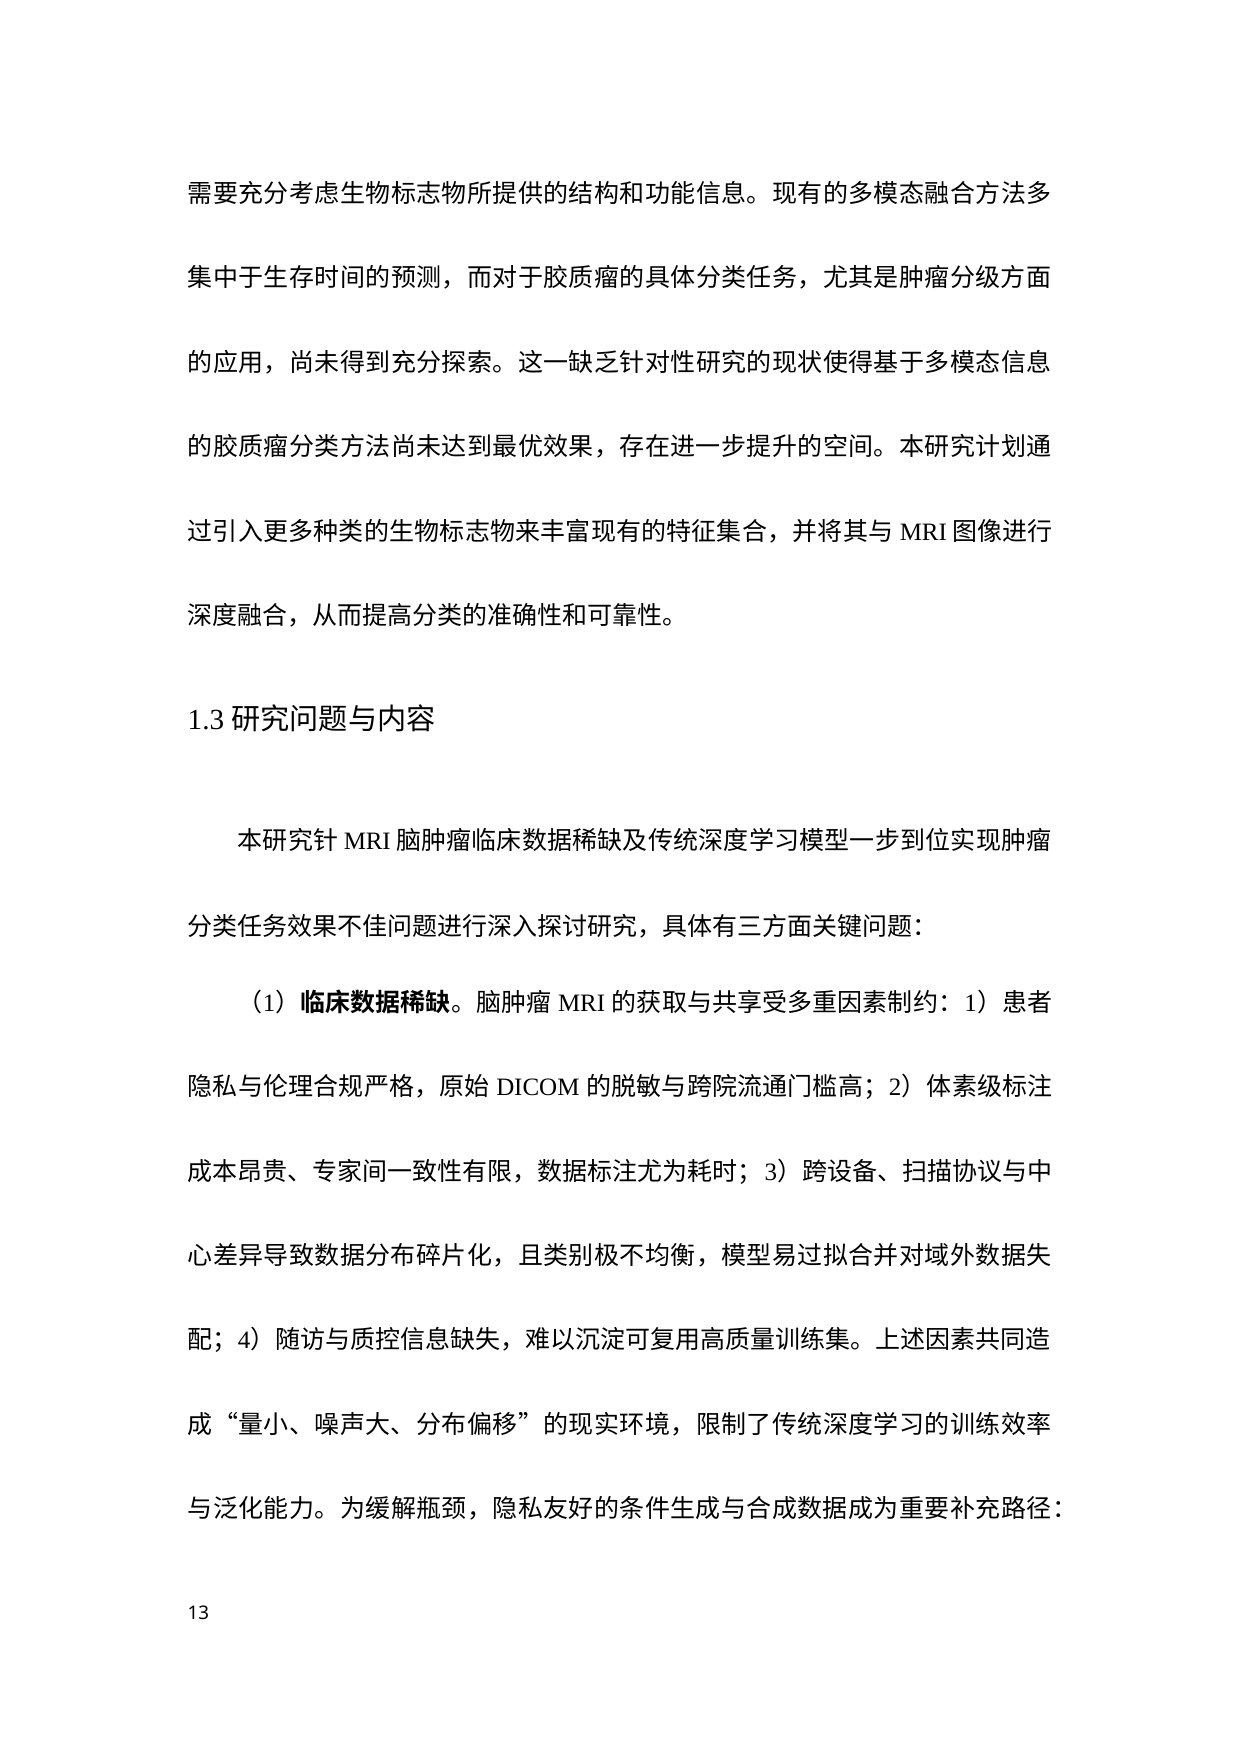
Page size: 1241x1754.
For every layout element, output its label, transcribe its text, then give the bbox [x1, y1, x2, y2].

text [187, 968, 1053, 1539]
subtitle 1.3 研究问题与内容 [187, 684, 1053, 749]
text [187, 160, 1053, 647]
text 本研究针MRI脑肿瘤临床数据稀缺及传统深度学习模型一步到位实现肿瘤分类任务效果不佳问题进行深入探讨研究，具体有三方面关键问题： [187, 807, 1053, 957]
